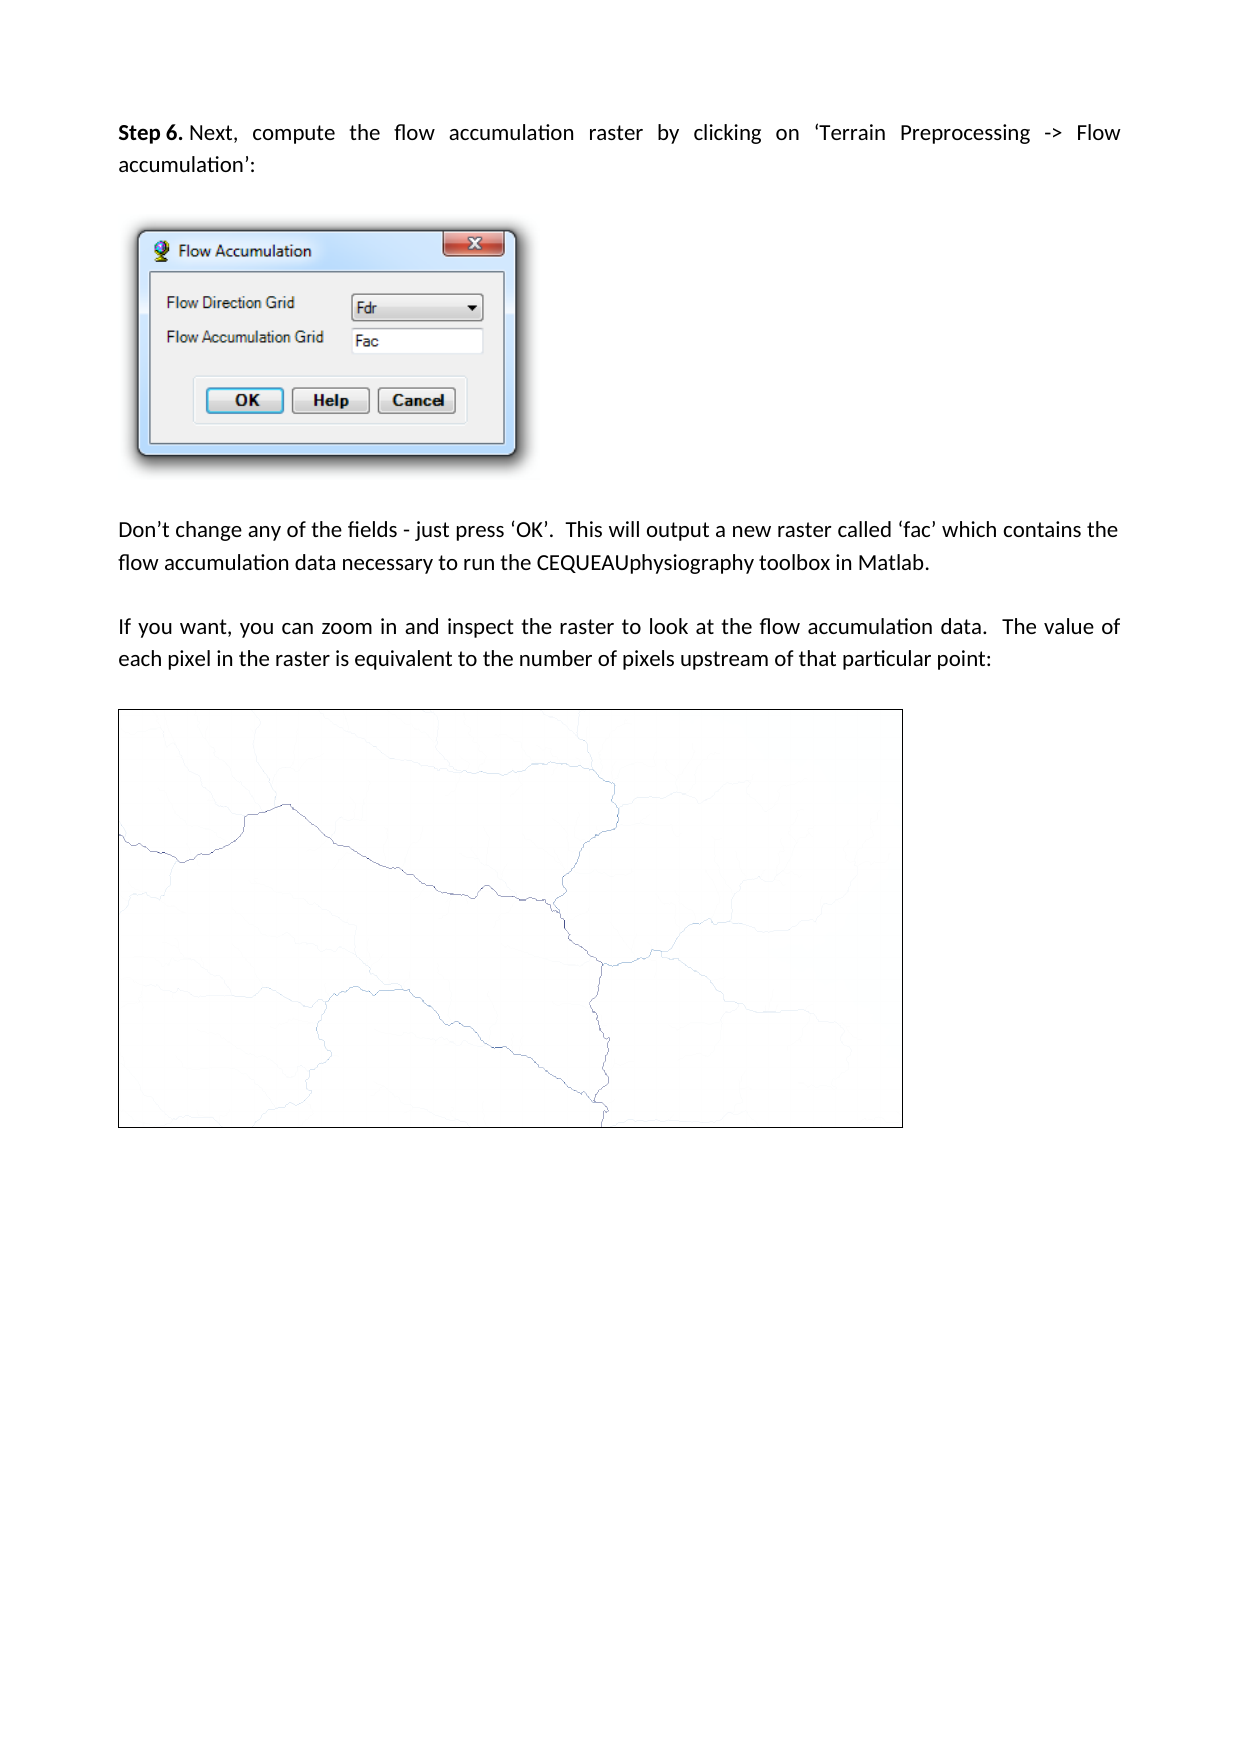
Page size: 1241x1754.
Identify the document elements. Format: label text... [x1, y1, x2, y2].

list If you want, you can zoom in and inspect the raster to look at the flow accumulation data. The value of each pixel in the raster is equivalent to the number of pixels upstream of that particular point: [118, 612, 1122, 672]
list Don’t change any of the fields - just press ‘OK’. This will output a new raster called ‘fac’ which contains the flow accumulation data necessary to run the CEQUEAUphysiography toolbox in Matlab. [118, 516, 1122, 576]
list Next, compute the flow accumulation raster by clicking on ‘Terrain Preprocessing -> Flow accumulation’: [118, 118, 1122, 178]
picture [118, 214, 541, 480]
picture [119, 710, 902, 1127]
